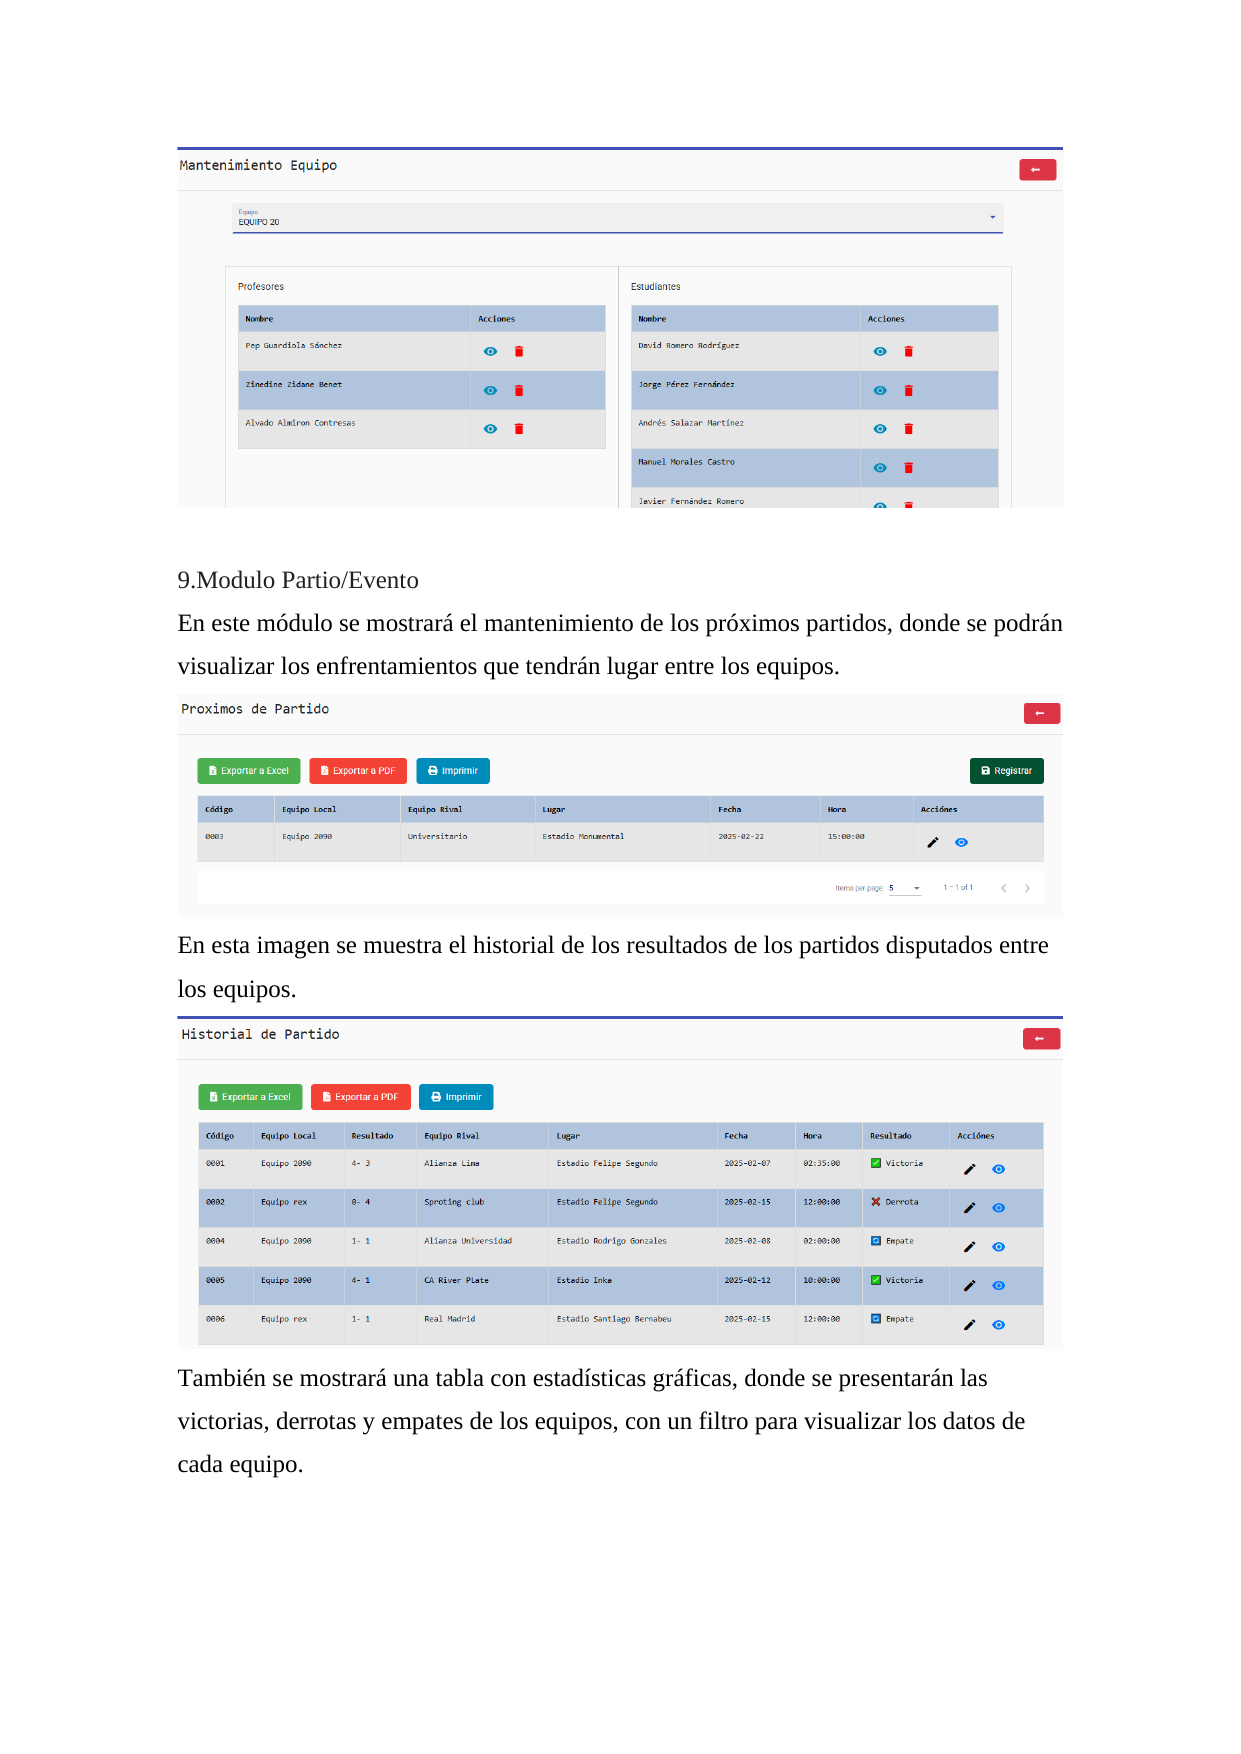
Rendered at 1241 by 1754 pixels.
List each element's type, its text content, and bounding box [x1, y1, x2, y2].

picture [177, 1016, 1063, 1349]
picture [177, 147, 1063, 508]
picture [177, 694, 1063, 917]
text También se mostrará una tabla con estadísticas gráficas, donde se presentarán las victorias, derrotas y empates de los equipos, con un filtro para visualizar los datos de cada equipo. [177, 1363, 1065, 1478]
text 9.Modulo Partio/Evento [177, 565, 1065, 594]
